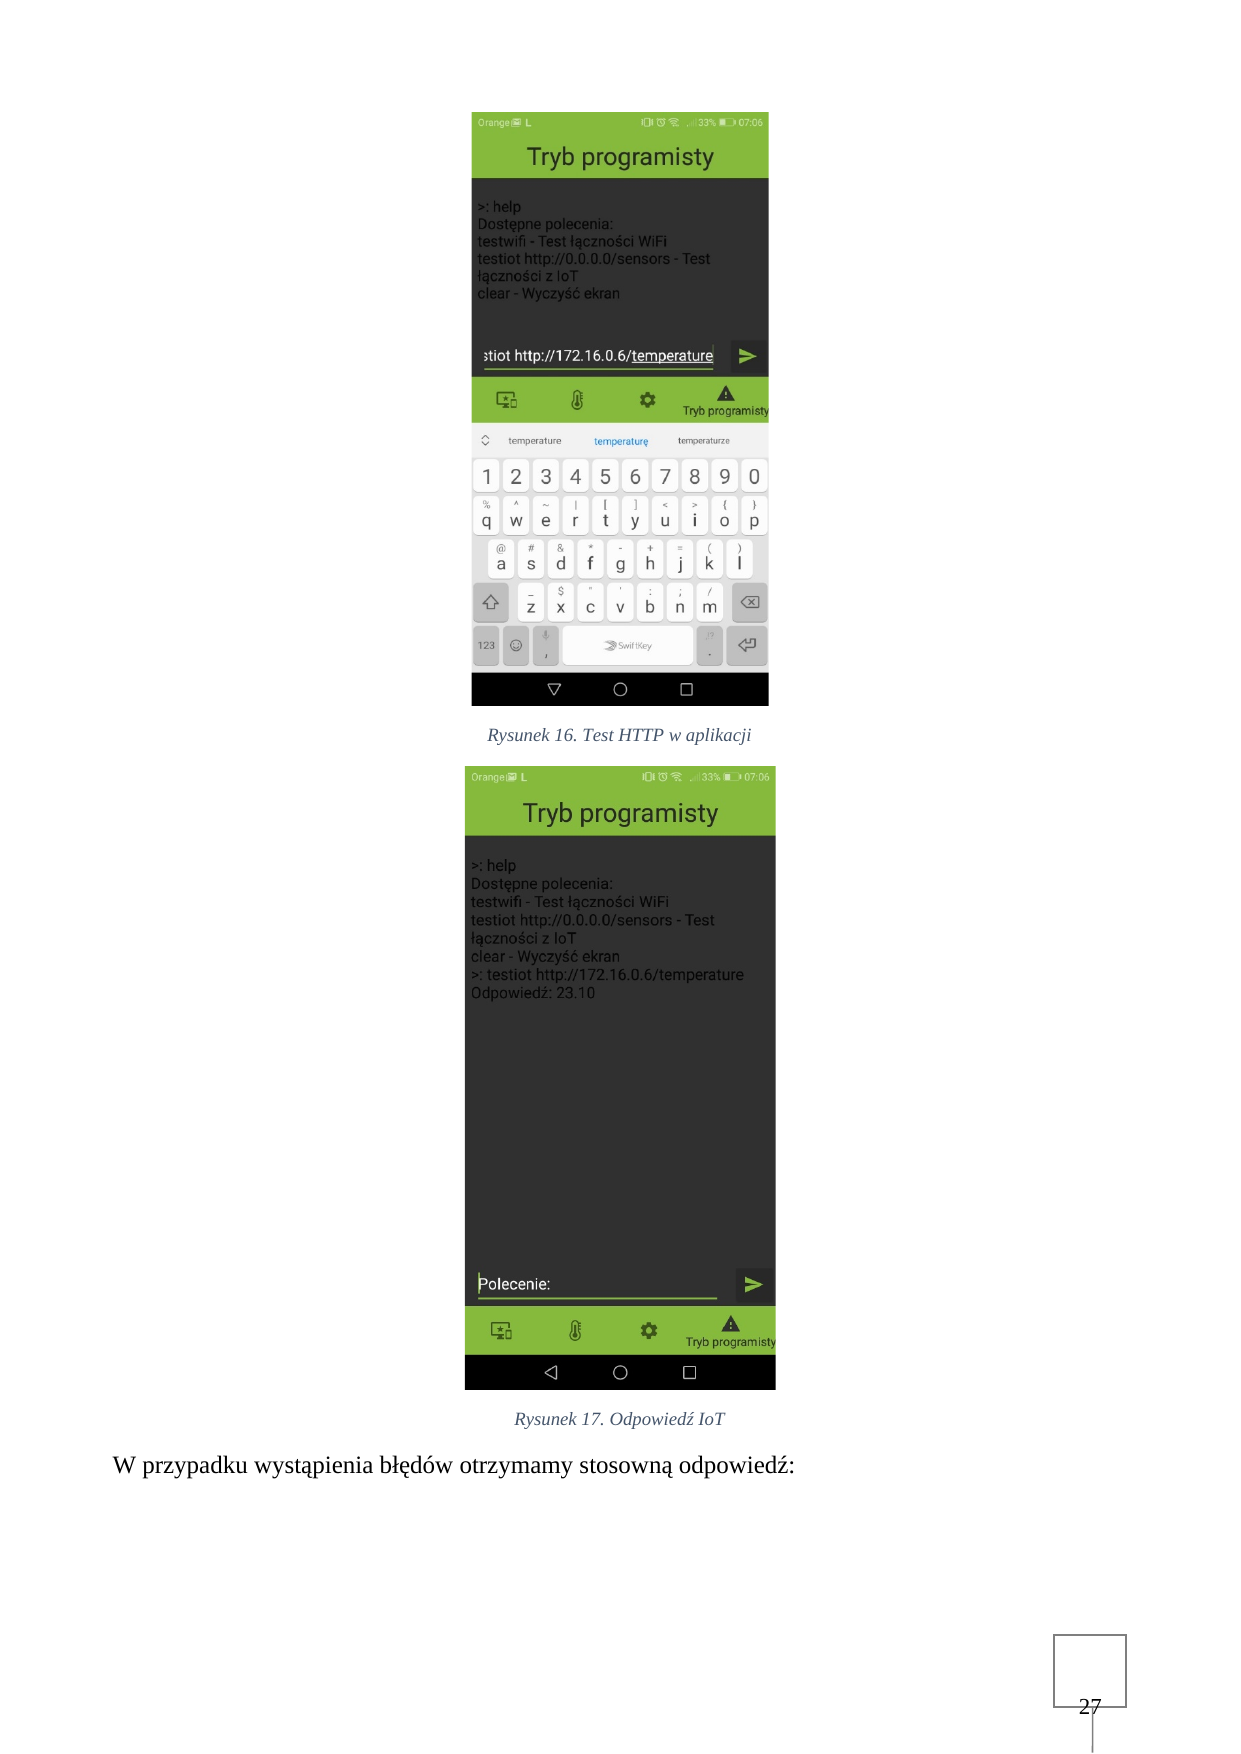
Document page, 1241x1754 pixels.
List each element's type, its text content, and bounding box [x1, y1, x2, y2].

picture [471, 112, 769, 706]
picture [464, 766, 776, 1390]
text Rysunek . Odpowiedź IoT [112, 1408, 1128, 1430]
text W przypadku wystąpienia błędów otrzymamy stosowną odpowiedź: [112, 1451, 1128, 1479]
text Rysunek . Test HTTP w aplikacji [112, 724, 1128, 746]
